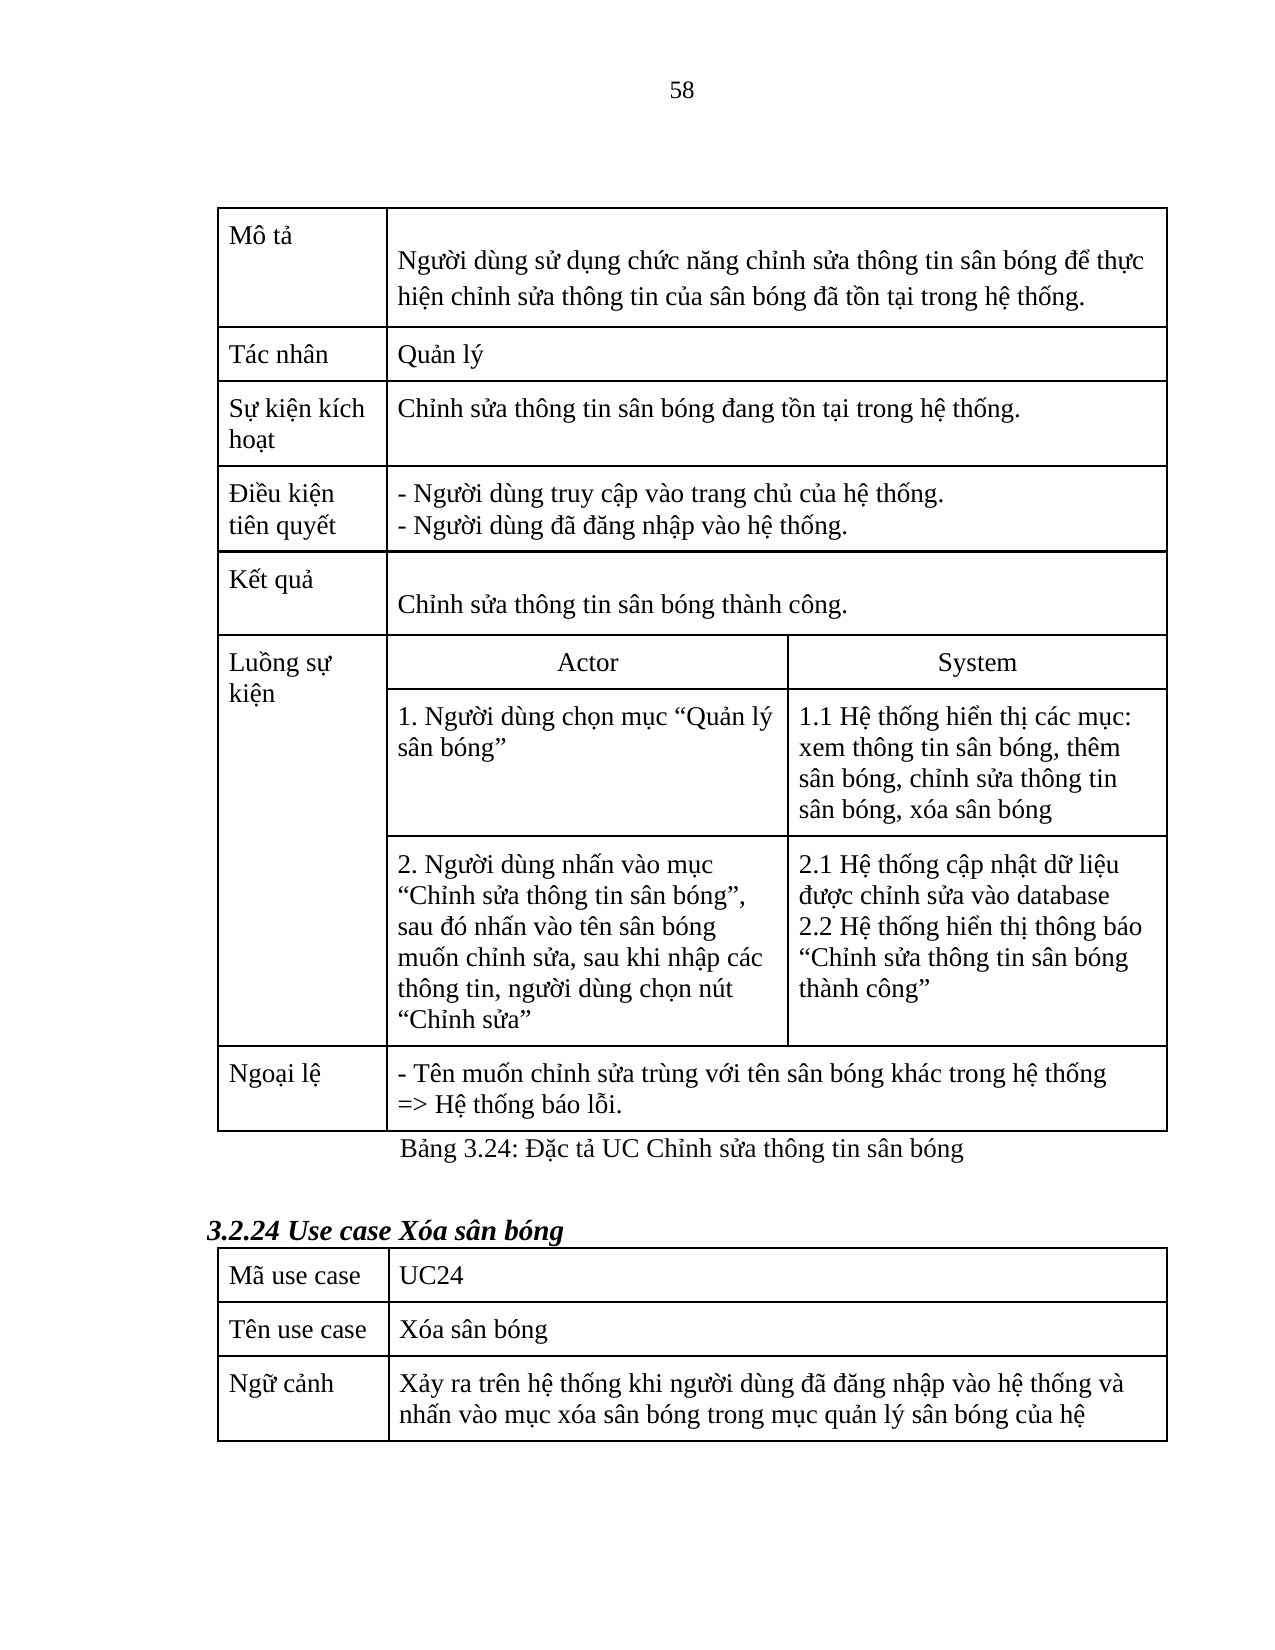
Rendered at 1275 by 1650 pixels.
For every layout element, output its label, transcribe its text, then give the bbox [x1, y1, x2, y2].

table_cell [390, 1357, 1166, 1440]
table_cell Tác nhân [219, 328, 386, 380]
table_cell Người dùng sử dụng chức năng chỉnh sửa thông tin sân bóng để thực hiện chỉnh sửa thông tin của sân bóng đã tồn tại trong hệ thống. [388, 209, 1166, 326]
table_cell Mô tả [219, 209, 386, 326]
table_header Mã use case [219, 1249, 388, 1301]
table_cell Chỉnh sửa thông tin sân bóng thành công. [388, 553, 1166, 634]
table_cell Sự kiện kích hoạt [219, 382, 386, 465]
table_cell Ngữ cảnh [219, 1357, 388, 1440]
table_header UC24 [390, 1249, 1166, 1301]
table_cell Điều kiện tiên quyết [219, 467, 386, 550]
table_cell 2.1 Hệ thống cập nhật dữ liệu được chỉnh sửa vào database 2.2 Hệ thống hiển thị thông báo “Chỉnh sửa thông tin sân bóng thành công” [789, 837, 1166, 1045]
table_cell - Tên muốn chỉnh sửa trùng với tên sân bóng khác trong hệ thống => Hệ thống báo lỗi. [388, 1047, 1166, 1130]
table_cell 2. Người dùng nhấn vào mục “Chỉnh sửa thông tin sân bóng”, sau đó nhấn vào tên sân bóng muốn chỉnh sửa, sau khi nhập các thông tin, người dùng chọn nút “Chỉnh sửa” [388, 837, 787, 1045]
table_cell 1.1 Hệ thống hiển thị các mục: xem thông tin sân bóng, thêm sân bóng, chỉnh sửa thông tin sân bóng, xóa sân bóng [789, 690, 1166, 835]
subtitle 3.2.24 Use case Xóa sân bóng [207, 1213, 1157, 1247]
table_cell Luồng sự kiện [219, 636, 386, 1045]
table_cell Ngoại lệ [219, 1047, 386, 1130]
table_cell Kết quả [219, 553, 386, 634]
table_cell Tên use case [219, 1303, 388, 1355]
table_cell System [789, 636, 1166, 688]
table_cell - Người dùng truy cập vào trang chủ của hệ thống. - Người dùng đã đăng nhập vào hệ thống. [388, 467, 1166, 550]
table_cell 1. Người dùng chọn mục “Quản lý sân bóng” [388, 690, 787, 835]
table_cell Quản lý [388, 328, 1166, 380]
table_cell Chỉnh sửa thông tin sân bóng đang tồn tại trong hệ thống. [388, 382, 1166, 465]
text Bảng 3.24: Đặc tả UC Chỉnh sửa thông tin sân bóng [207, 1132, 1157, 1163]
table_cell Actor [388, 636, 787, 688]
table_cell Xóa sân bóng [390, 1303, 1166, 1355]
